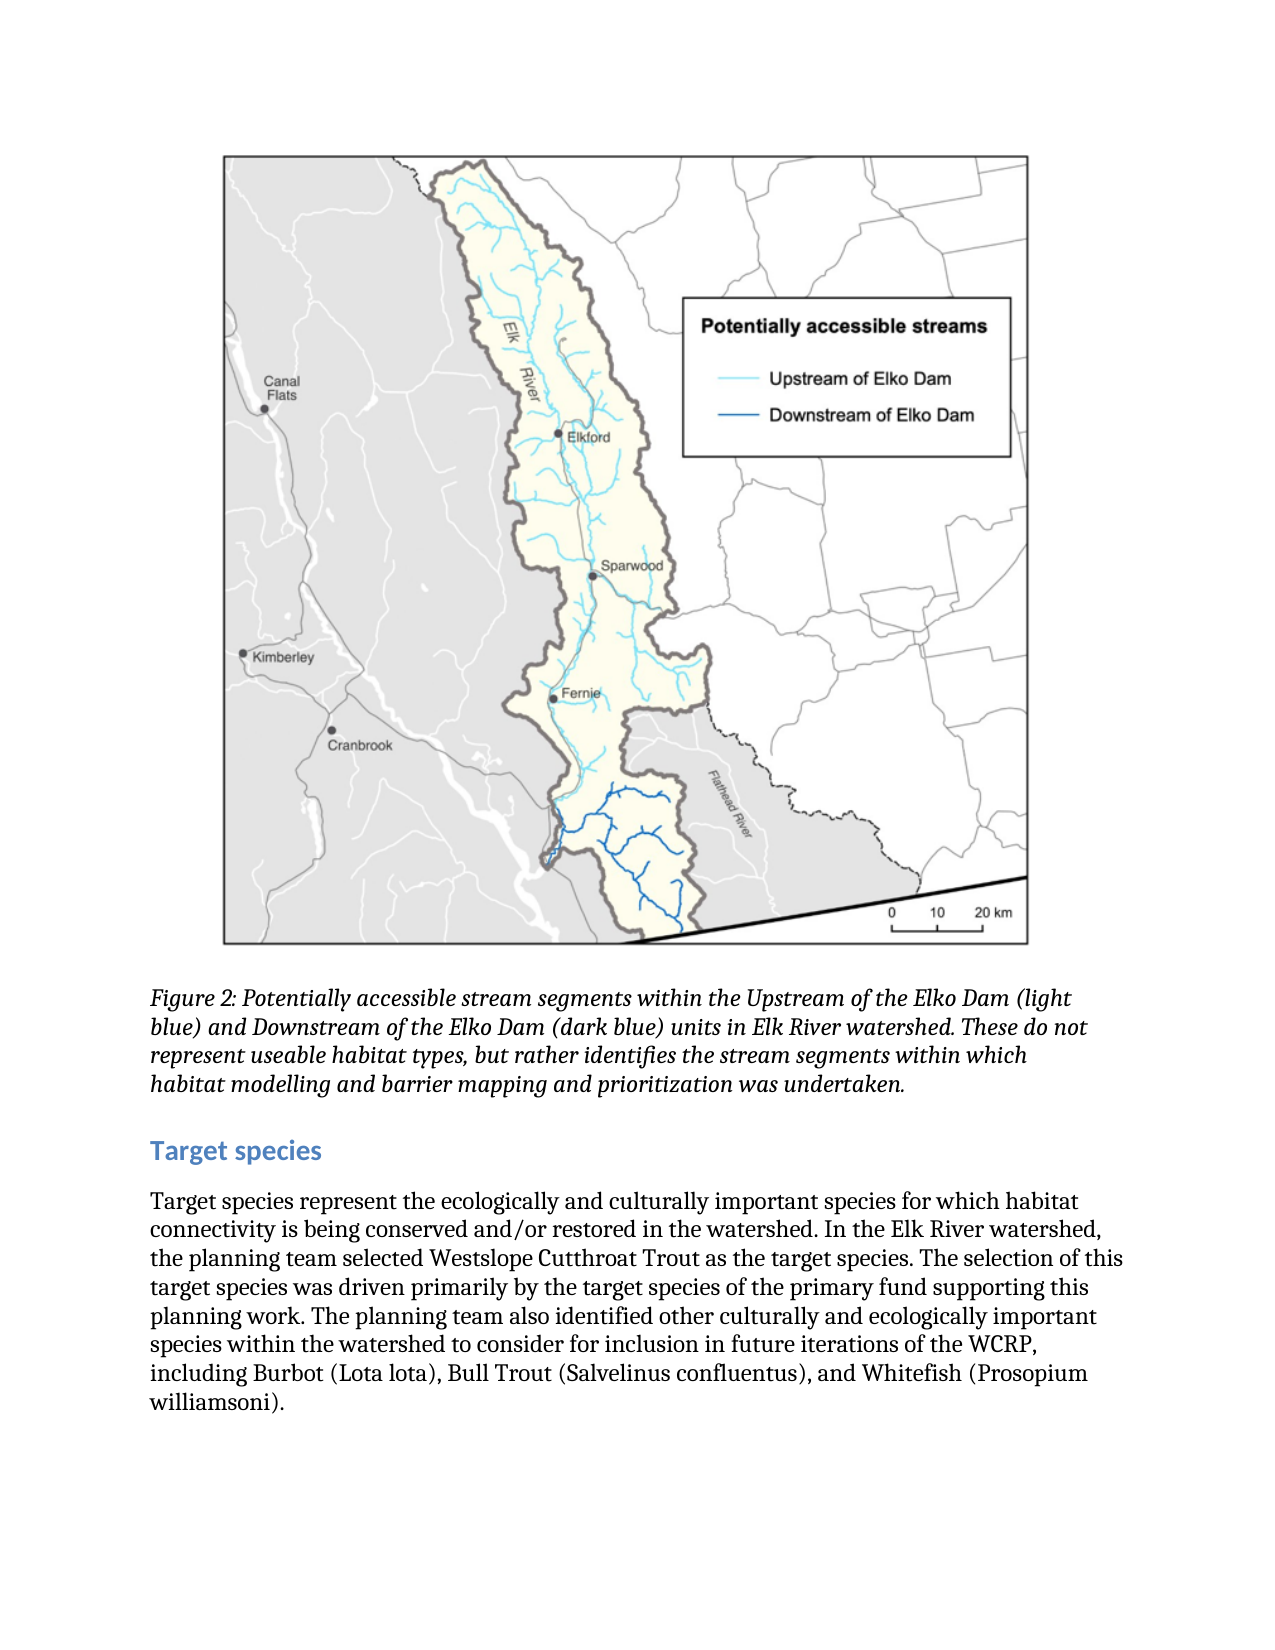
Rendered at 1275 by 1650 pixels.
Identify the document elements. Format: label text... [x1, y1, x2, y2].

subtitle Target species [150, 1132, 1125, 1168]
table_header Figure 2: Potentially accessible stream segments within the Upstream of the Elko Dam (light blue) and Downstream of the Elko Dam (dark blue) units in Elk River watershed. These do not represent useable habitat types, but rather identifies the stream segments within which habitat modelling and barrier mapping and prioritization was undertaken. [139, 150, 1114, 1111]
picture [214, 150, 1038, 963]
text Target species represent the ecologically and culturally important species for which habitat connectivity is being conserved and/or restored in the watershed. In the Elk River watershed, the planning team selected Westslope Cutthroat Trout as the target species. The selection of this target species was driven primarily by the target species of the primary fund supporting this planning work. The planning team also identified other culturally and ecologically important species within the watershed to consider for inclusion in future iterations of the WCRP, including Burbot (Lota lota), Bull Trout (Salvelinus confluentus), and Whitefish (Prosopium williamsoni). [150, 1187, 1125, 1417]
